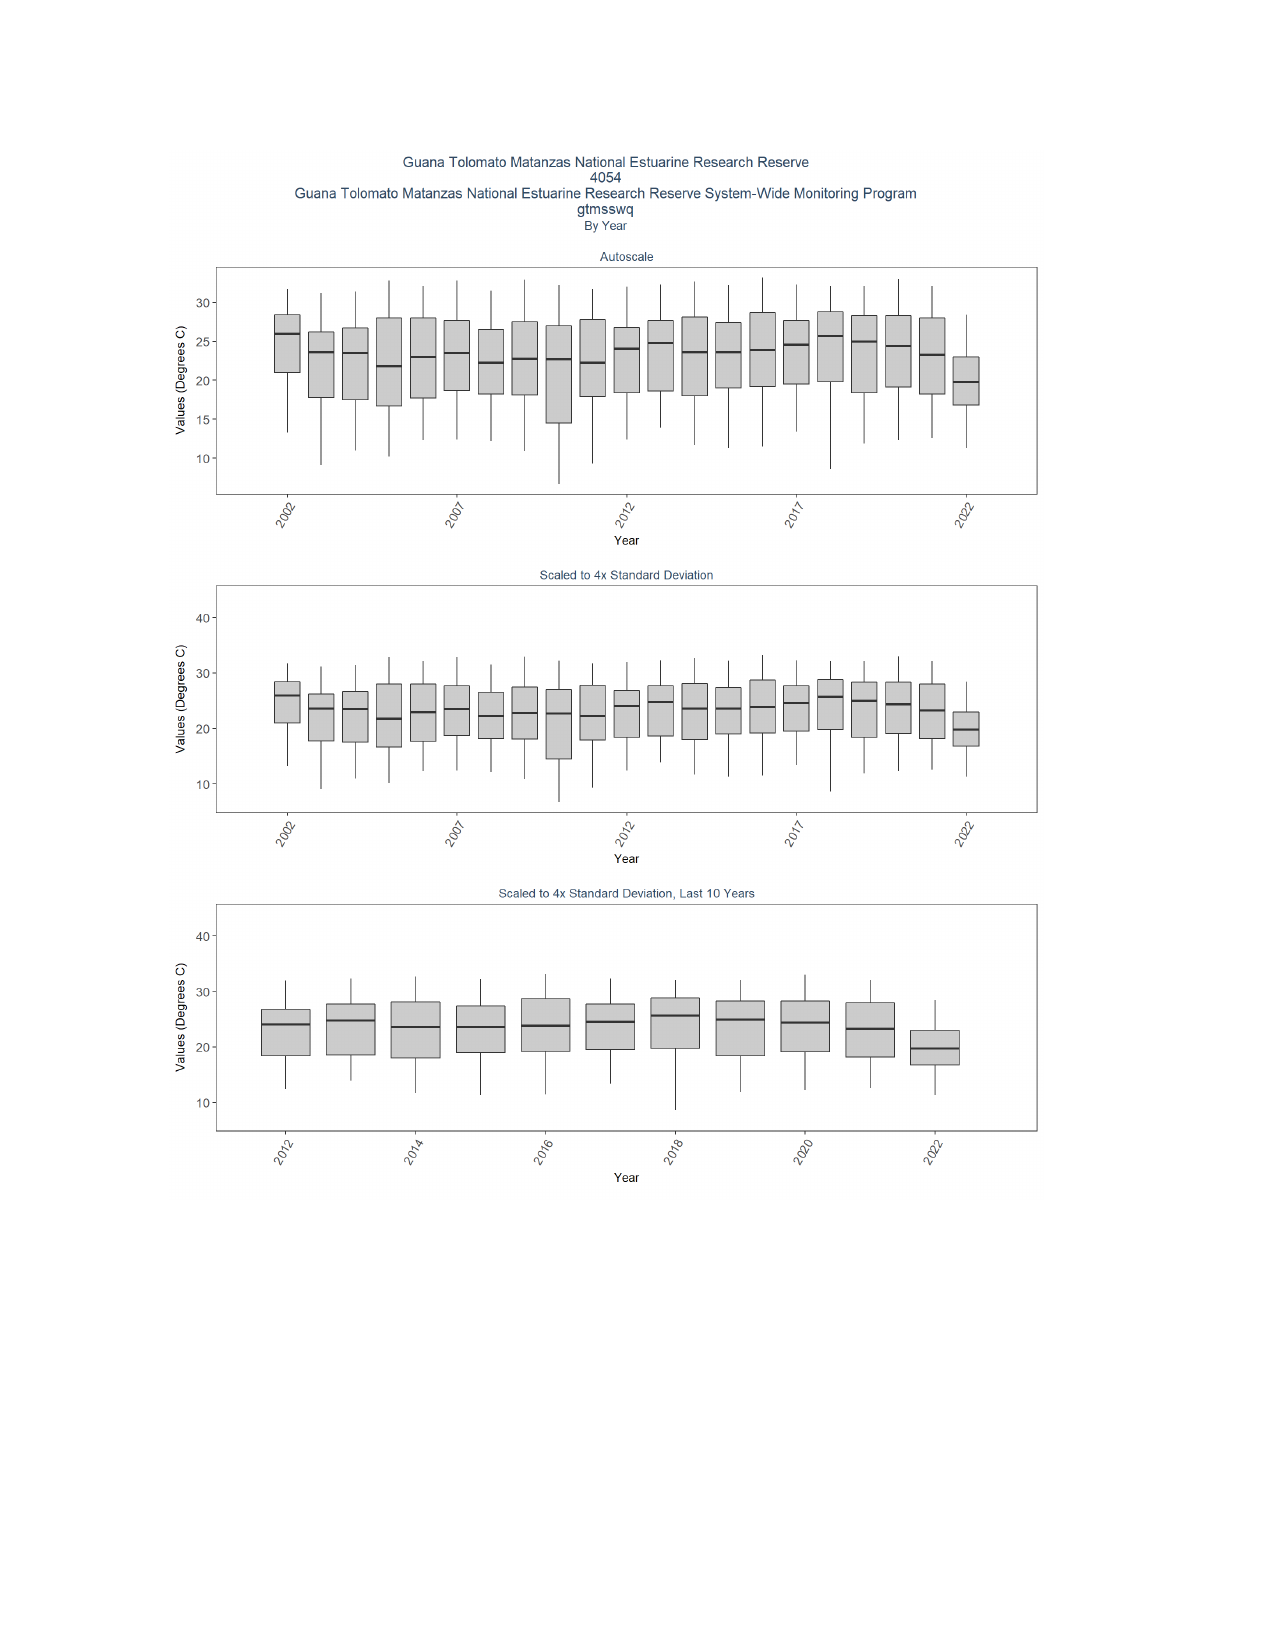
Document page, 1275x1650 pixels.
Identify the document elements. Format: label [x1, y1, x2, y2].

picture [168, 150, 1044, 1200]
